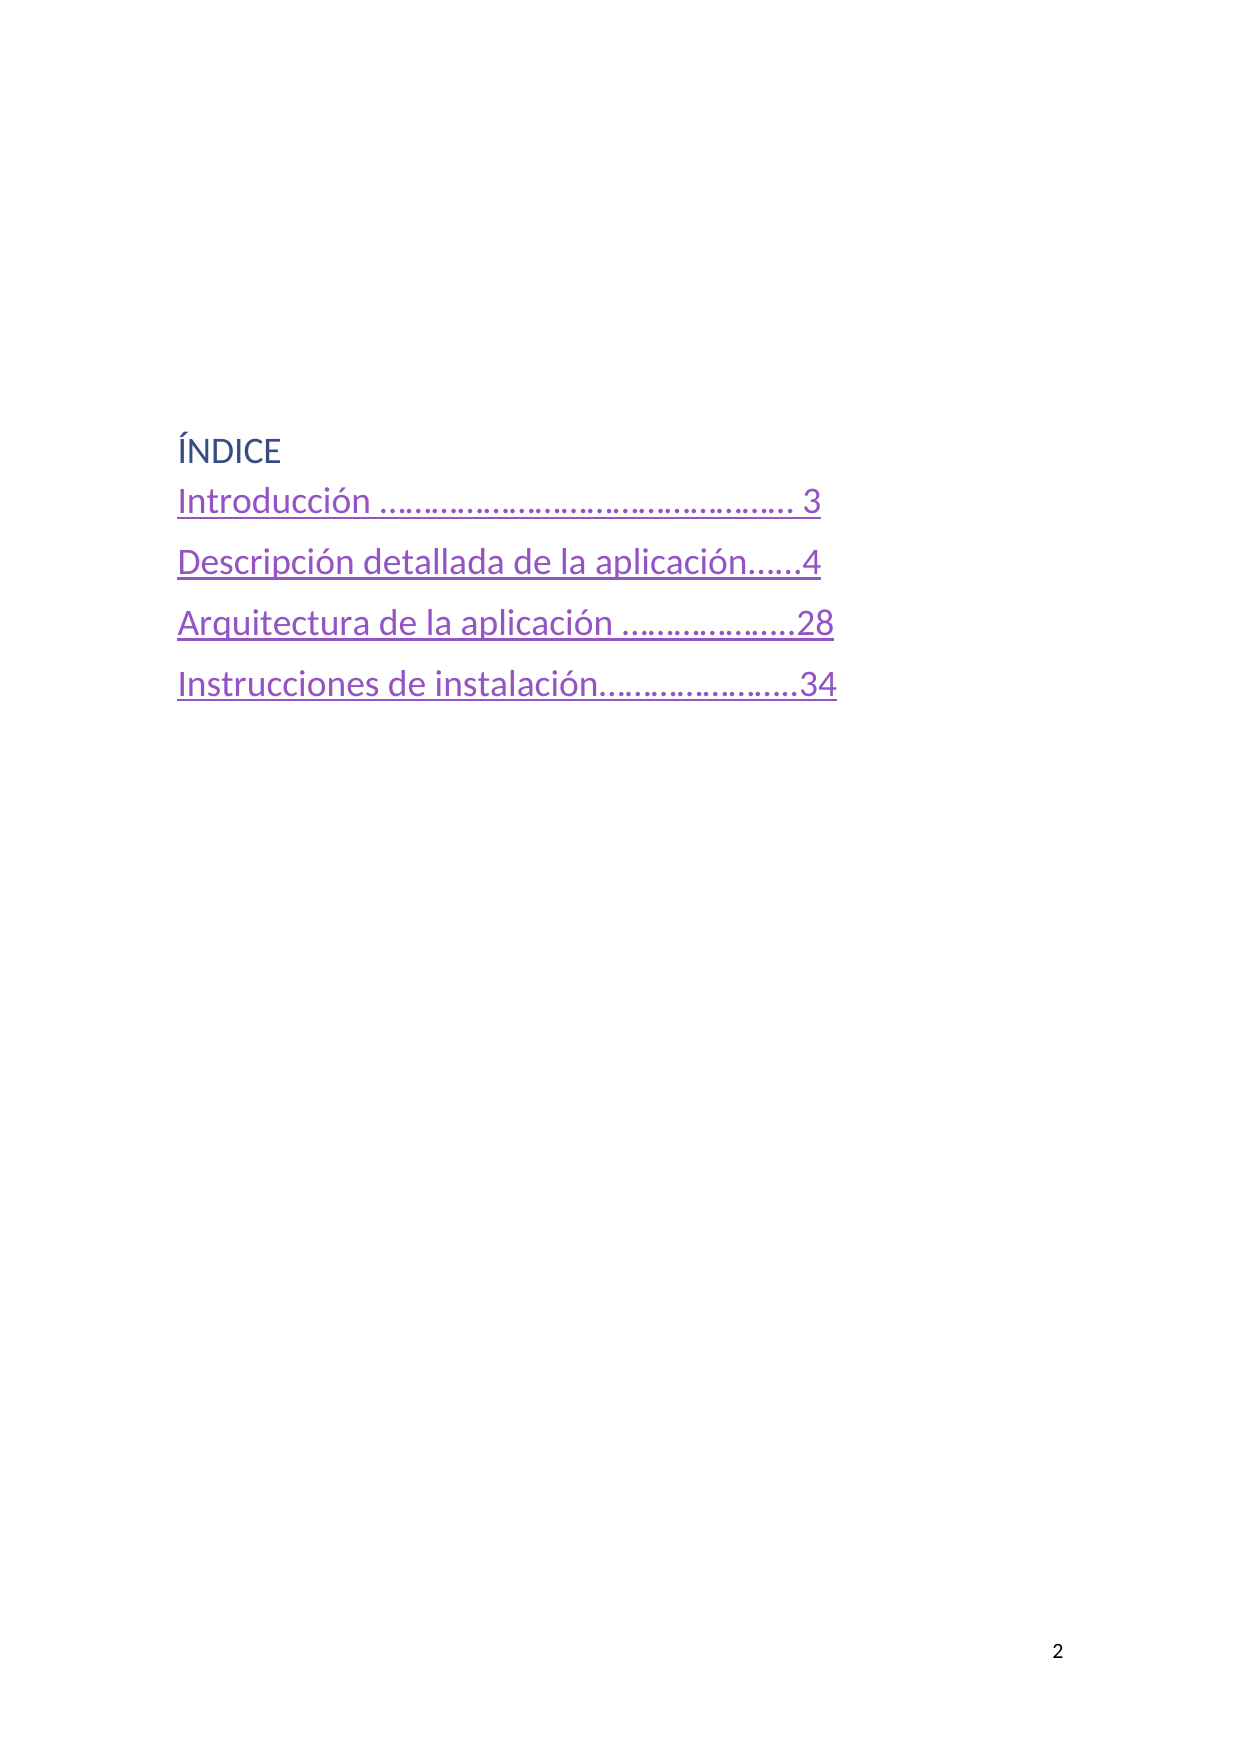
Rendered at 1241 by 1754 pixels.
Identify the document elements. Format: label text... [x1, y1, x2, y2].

text Descripción detallada de la aplicación…...4 [177, 538, 1063, 584]
text Arquitectura de la aplicación ………………..28 [177, 599, 1063, 645]
text ÍNDICE [177, 427, 1063, 473]
text Introducción ………………………………………… 3 [177, 477, 1063, 523]
text Instrucciones de instalación…………………..34 [177, 660, 1063, 706]
